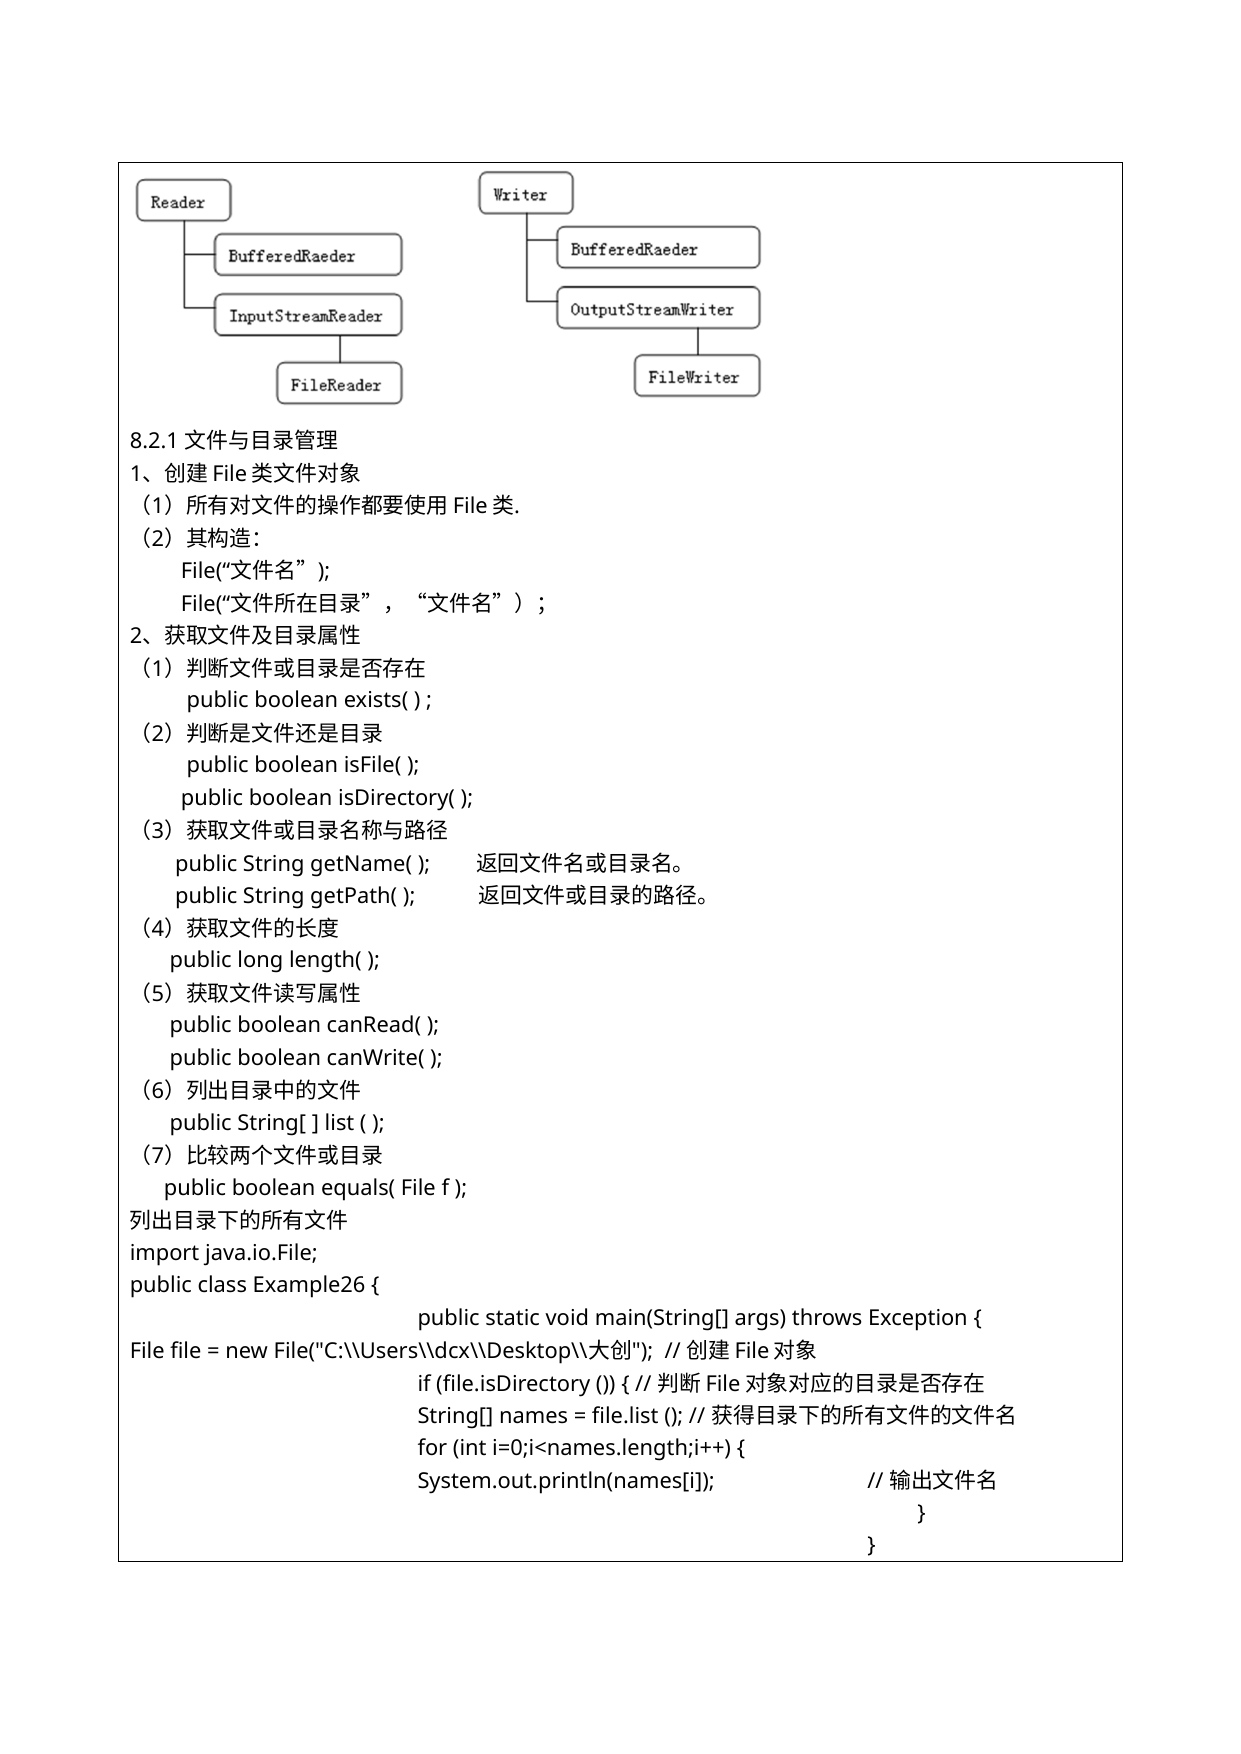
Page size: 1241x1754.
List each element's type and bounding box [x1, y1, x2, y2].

picture [129, 163, 767, 410]
table_cell [119, 163, 1122, 1561]
